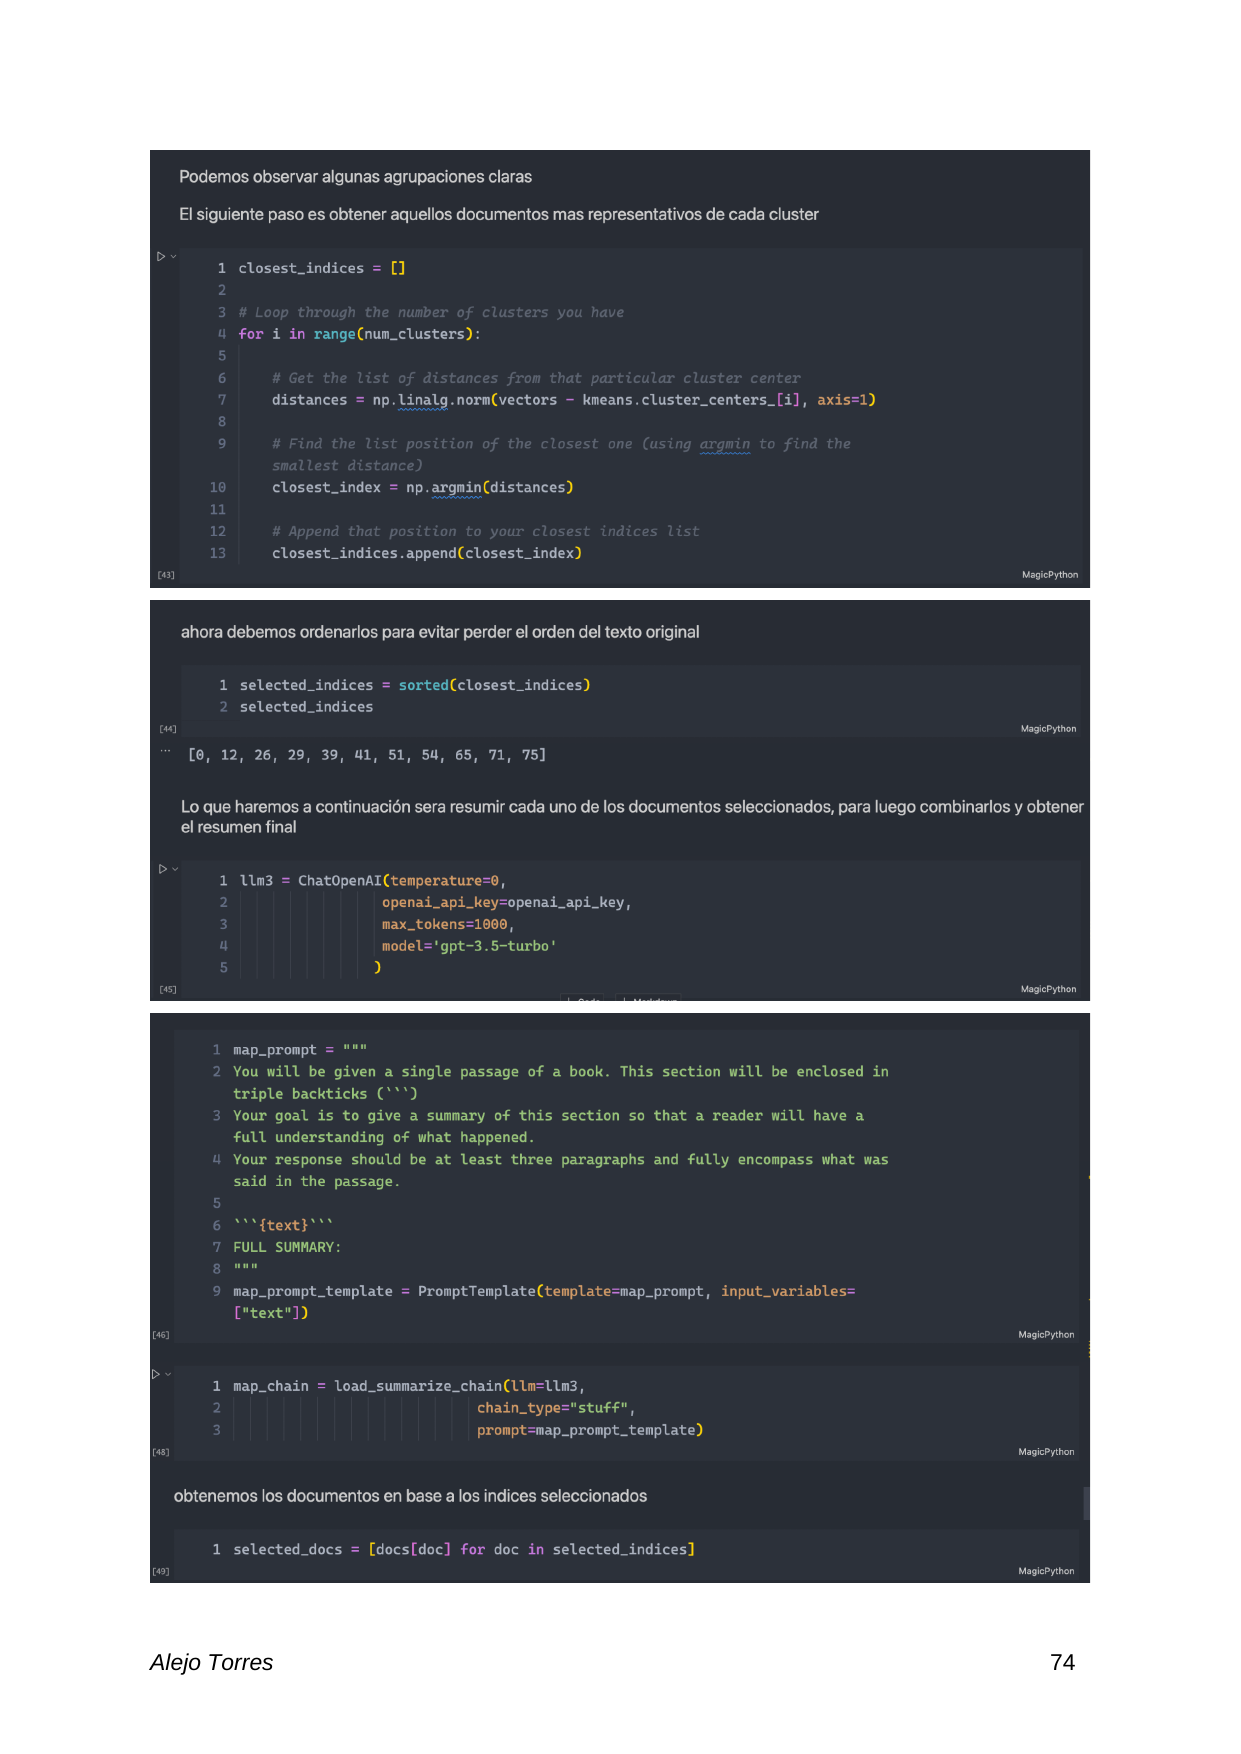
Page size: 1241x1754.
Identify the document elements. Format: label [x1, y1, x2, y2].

picture [150, 150, 1091, 588]
picture [150, 600, 1091, 1001]
picture [150, 1013, 1091, 1583]
